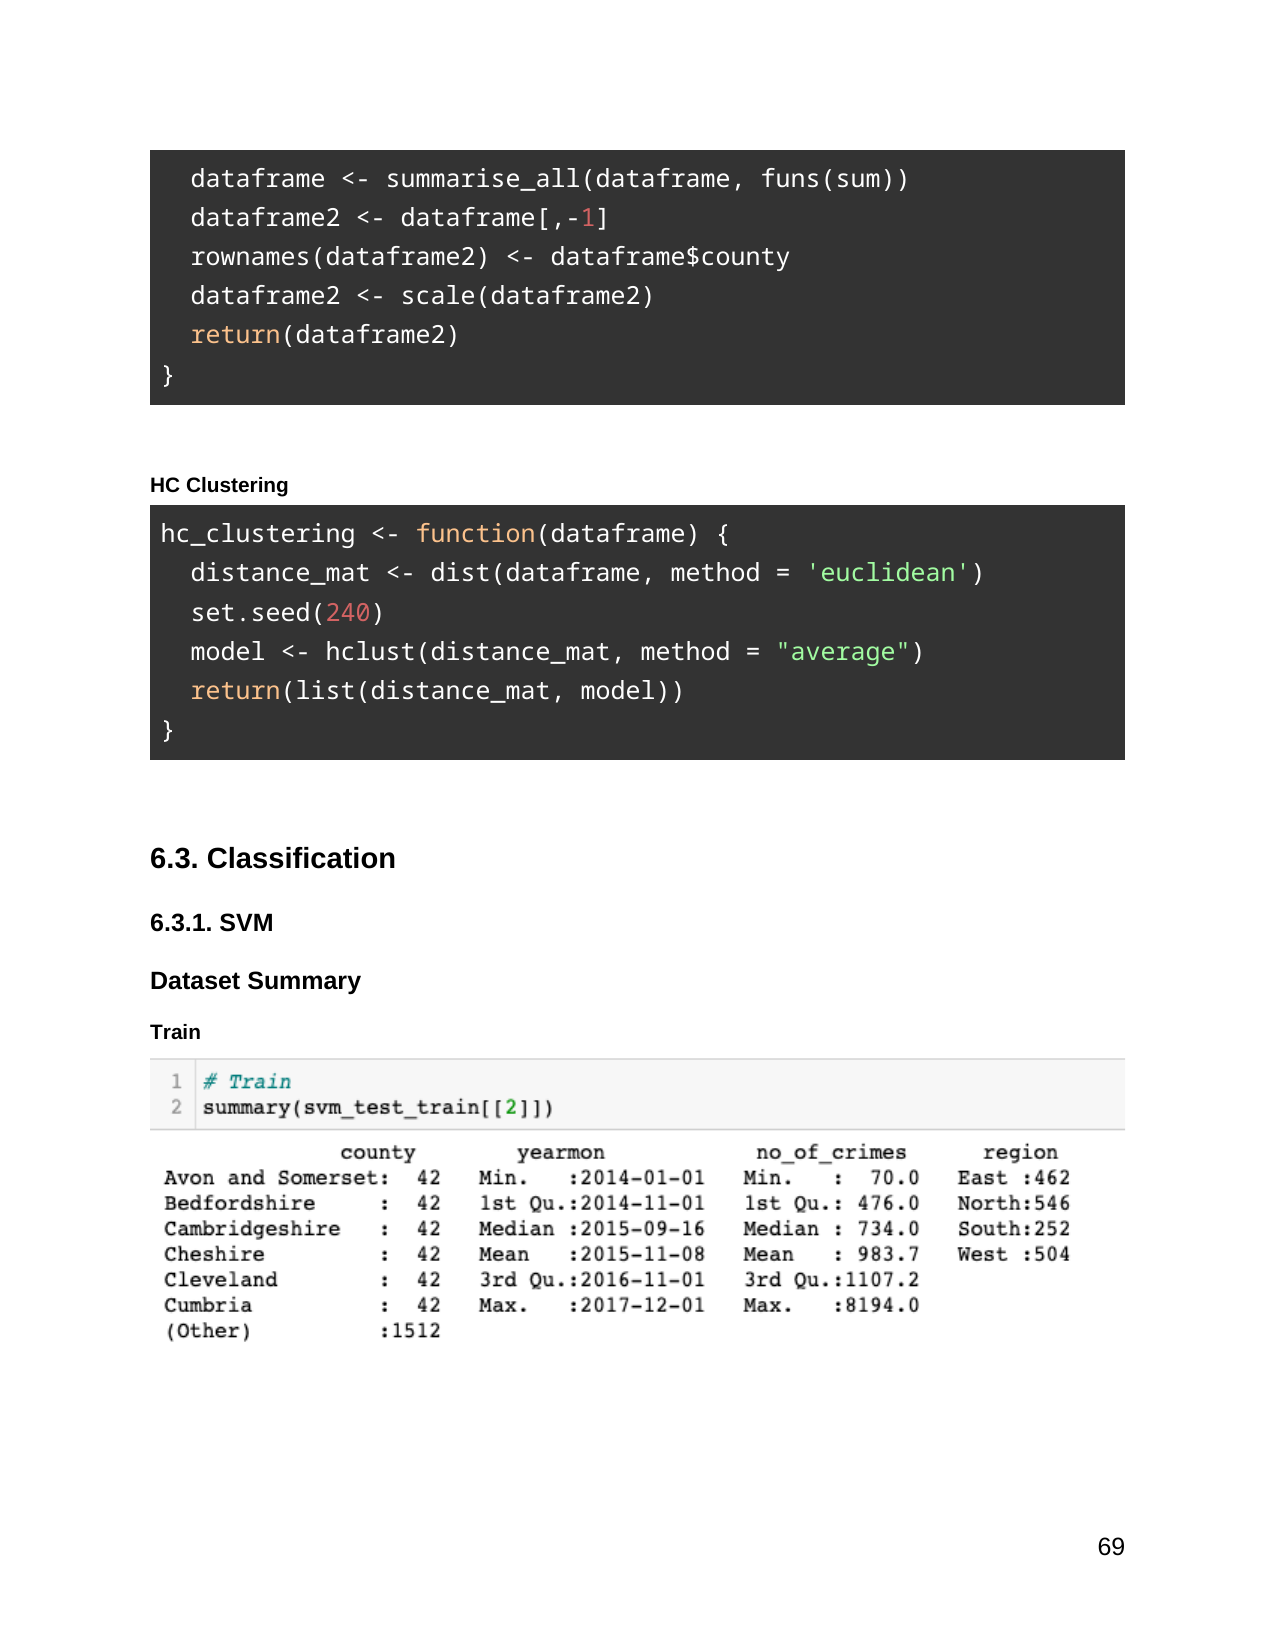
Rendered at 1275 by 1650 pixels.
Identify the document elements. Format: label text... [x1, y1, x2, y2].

picture [150, 1051, 1125, 1369]
subtitle HC Clustering [150, 473, 1125, 497]
subtitle 6.3. Classification [150, 841, 1125, 874]
subtitle Dataset Summary [150, 966, 1125, 994]
subtitle Train [150, 1019, 1125, 1043]
subtitle 6.3.1. SVM [150, 908, 1125, 937]
table_header hc_clustering <- function(dataframe) { distance_mat <- dist(dataframe, method = 'euclidean') set.seed(240) model <- hclust(distance_mat, method = "average") return(list(distance_mat, model)) } [150, 505, 1125, 760]
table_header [150, 150, 1125, 405]
